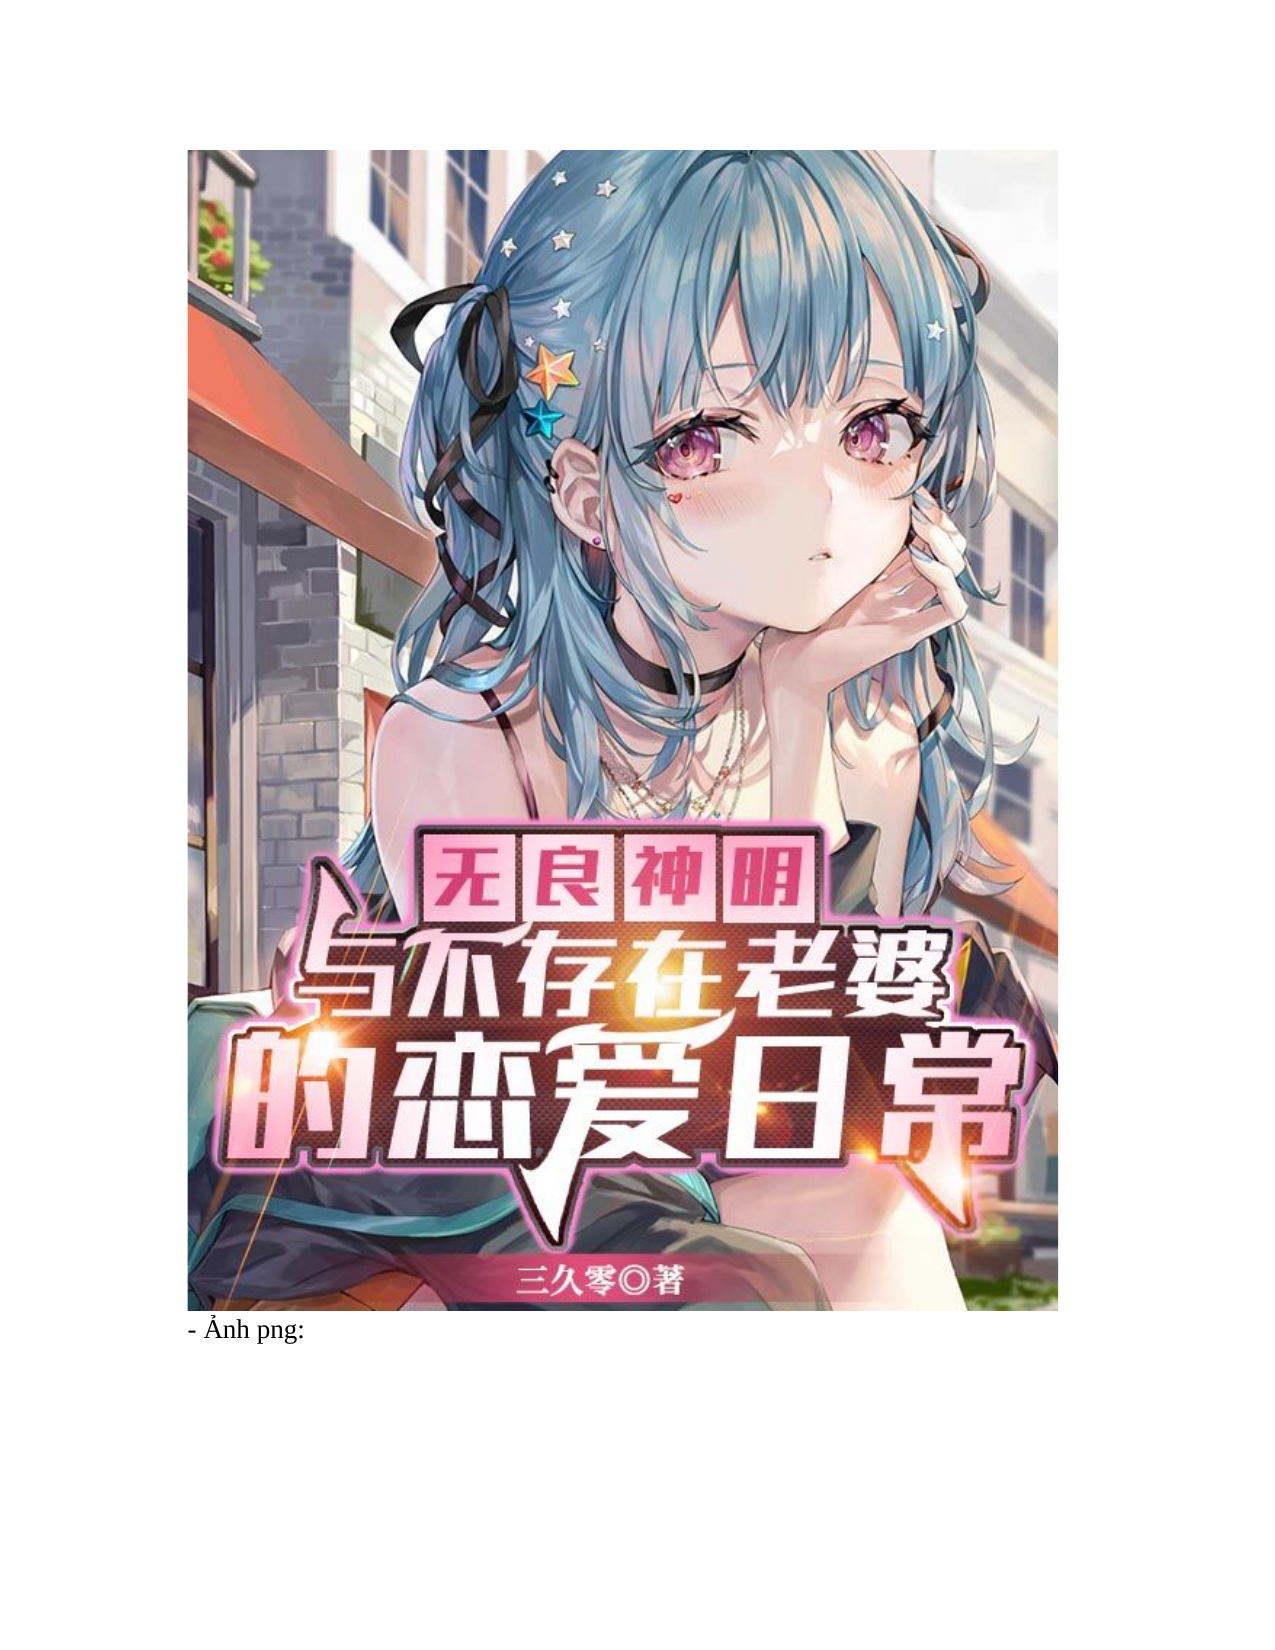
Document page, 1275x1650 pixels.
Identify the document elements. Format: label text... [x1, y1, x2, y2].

picture [187, 150, 1059, 1311]
text - Ảnh png: [187, 1313, 1125, 1344]
